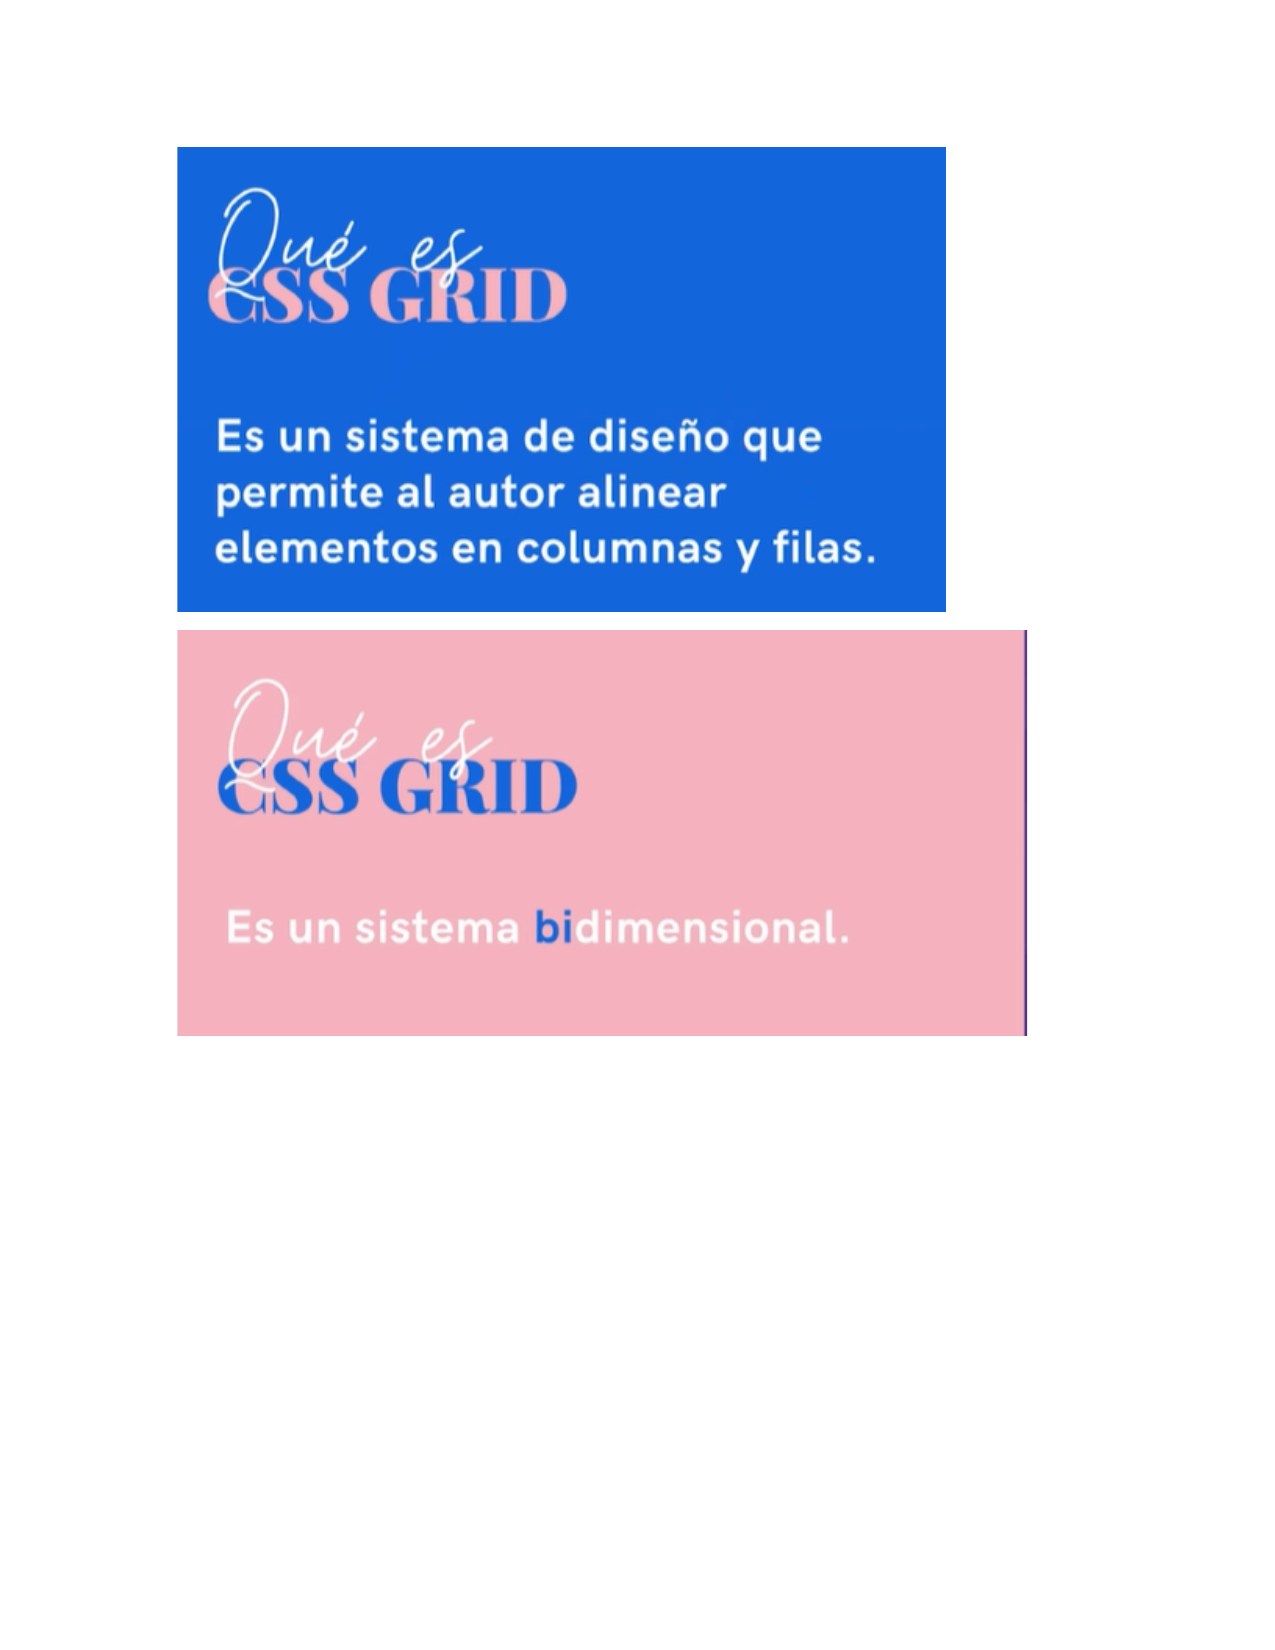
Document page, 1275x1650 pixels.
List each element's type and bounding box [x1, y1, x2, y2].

picture [177, 630, 1028, 1036]
picture [177, 147, 946, 612]
